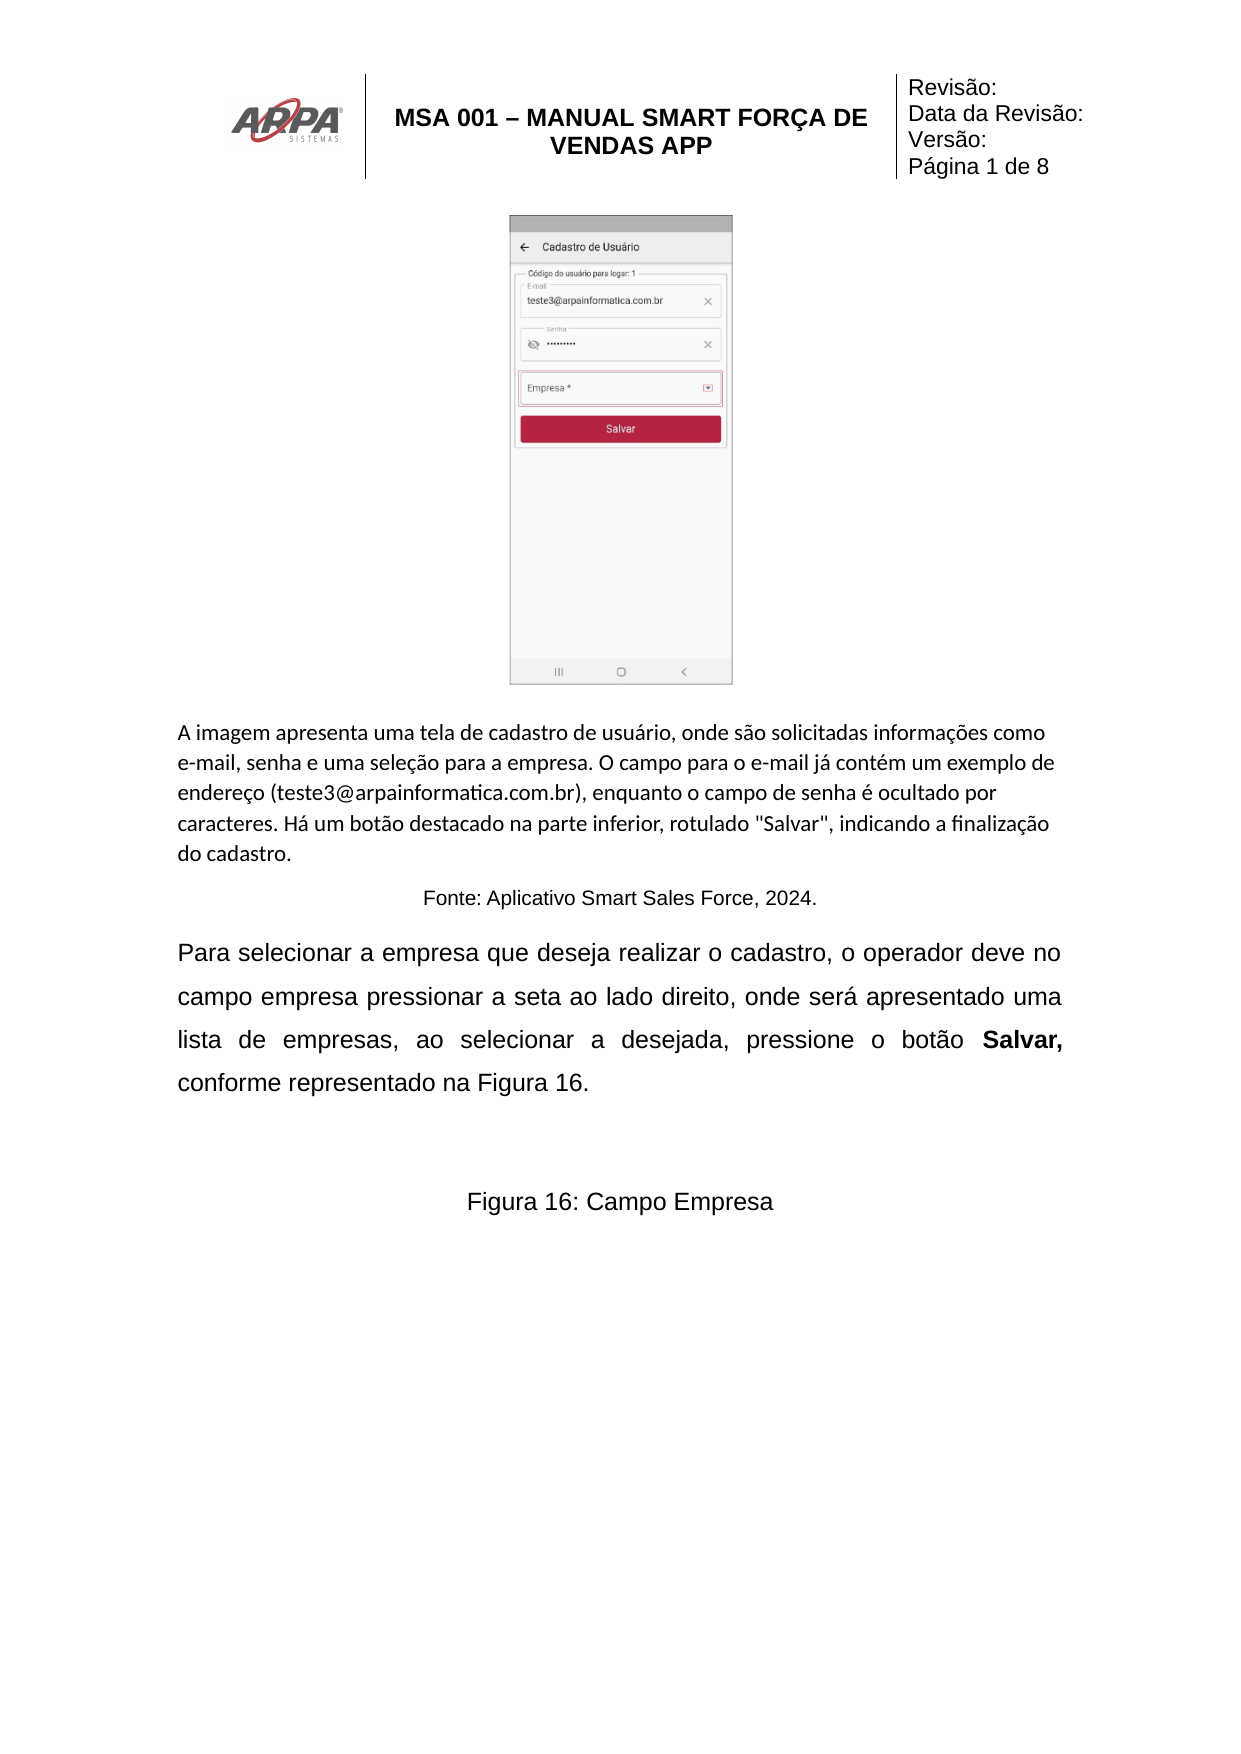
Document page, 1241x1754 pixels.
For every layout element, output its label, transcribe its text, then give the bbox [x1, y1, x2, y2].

picture [503, 207, 737, 688]
text Para selecionar a empresa que deseja realizar o cadastro, o operador deve no campo empresa pressionar a seta ao lado direito, onde será apresentado uma lista de empresas, ao selecionar a desejada, pressione o botão Salvar, conforme representado na Figura 16. [177, 938, 1063, 1096]
text Fonte: Aplicativo Smart Sales Force, 2024. [177, 886, 1063, 910]
picture [231, 98, 343, 147]
text A imagem apresenta uma tela de cadastro de usuário, onde são solicitadas informações como e-mail, senha e uma seleção para a empresa. O campo para o e-mail já contém um exemplo de endereço (teste3@arpainformatica.com.br), enquanto o campo de senha é ocultado por caracteres. Há um botão destacado na parte inferior, rotulado "Salvar", indicando a finalização do cadastro. [177, 718, 1063, 867]
text Figura 16: Campo Empresa [177, 1187, 1063, 1216]
